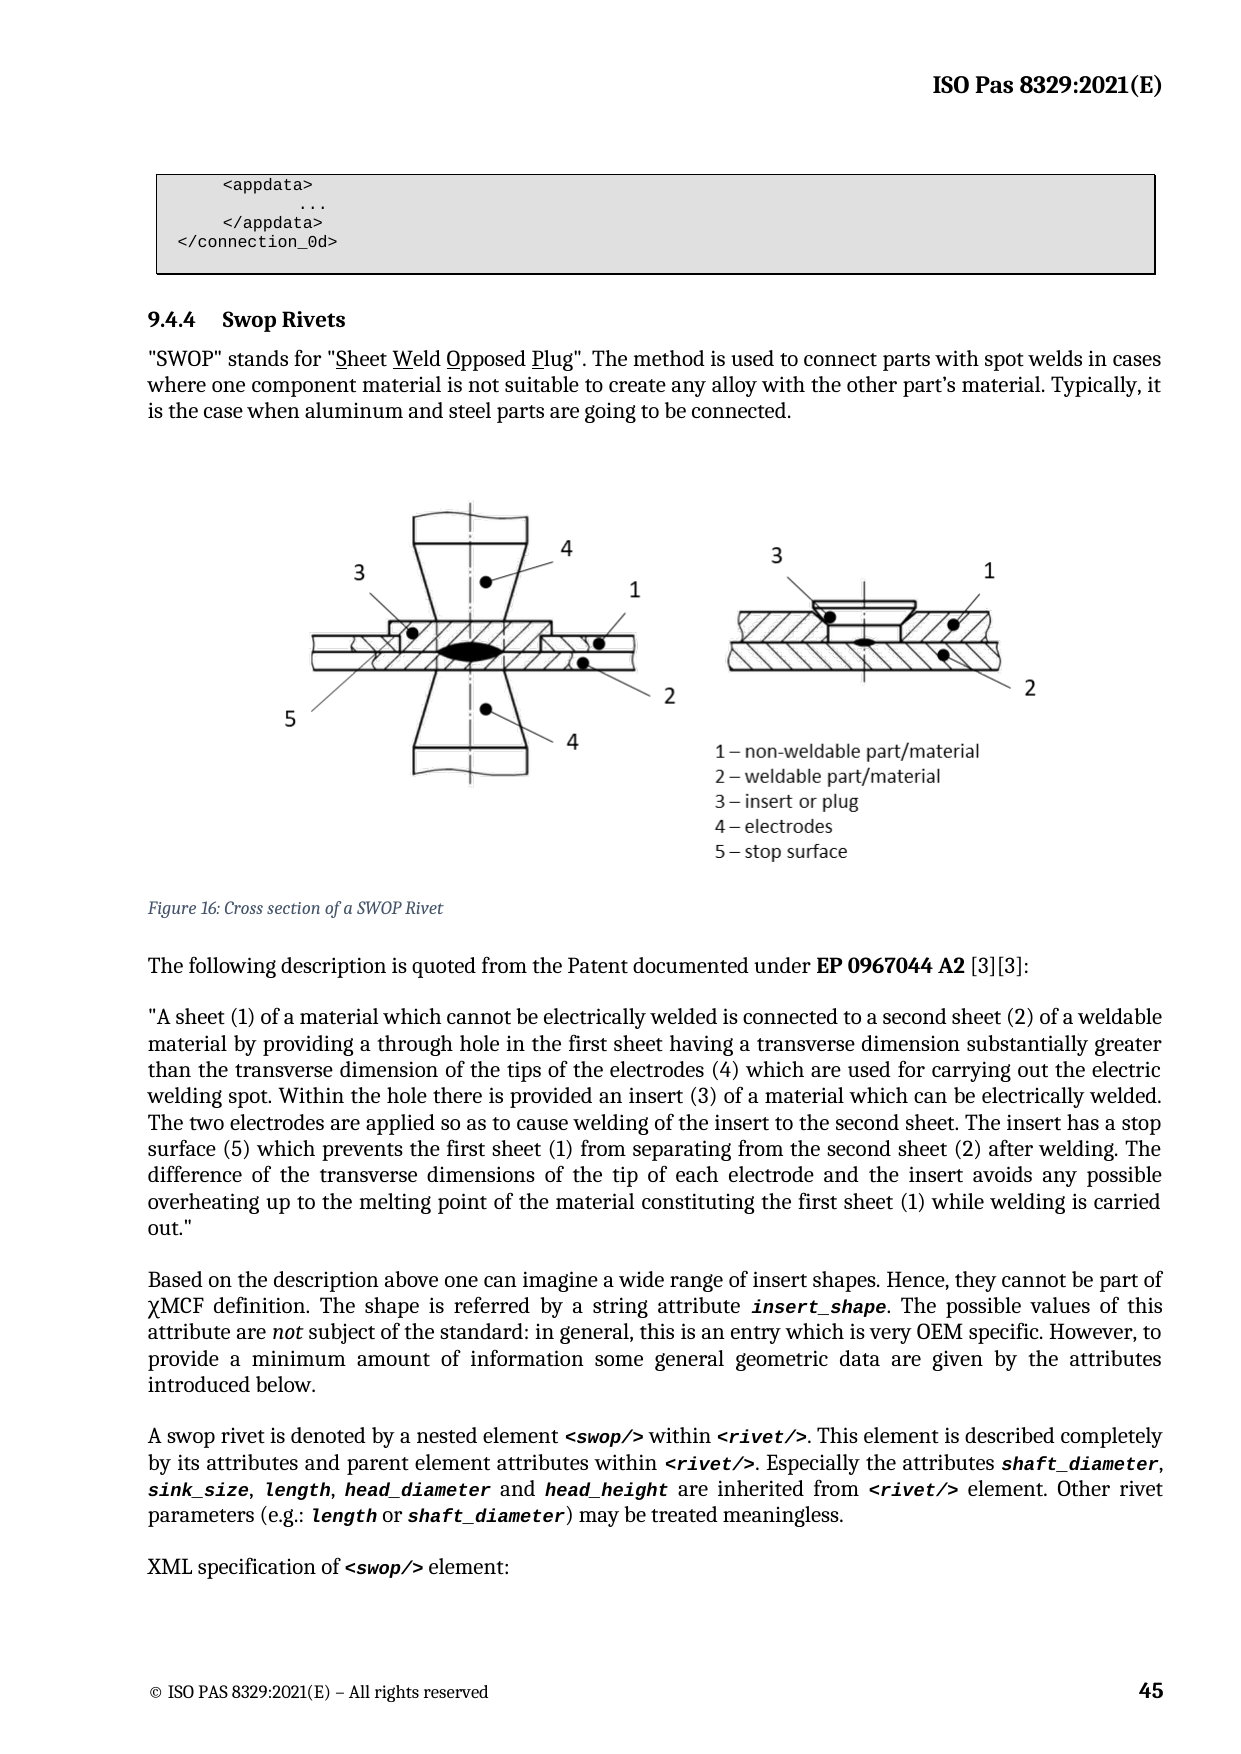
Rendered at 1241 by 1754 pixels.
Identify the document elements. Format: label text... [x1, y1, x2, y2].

text "A sheet (1) of a material which cannot be electrically welded is connected to a second sheet (2) of a weldable material by providing a through hole in the first sheet having a transverse dimension substantially greater than the transverse dimension of the tips of the electrodes (4) which are used for carrying out the electric welding spot. Within the hole there is provided an insert (3) of a material which can be electrically welded. The two electrodes are applied so as to cause welding of the insert to the second sheet. The insert has a stop surface (5) which prevents the first sheet (1) from separating from the second sheet (2) after welding. The difference of the transverse dimensions of the tip of each electrode and the insert avoids any possible overheating up to the melting point of the material constituting the first sheet (1) while welding is carried out." [148, 1004, 1163, 1241]
text ... [157, 193, 1154, 212]
text </appdata> [157, 212, 1154, 230]
picture [212, 437, 1099, 877]
text A swop rivet is denoted by a nested element <swop/> within <rivet/>. This element is described completely by its attributes and parent element attributes within <rivet/>. Especially the attributes shaft_diameter, sink_size, length, head_diameter and head_height are inherited from <rivet/> element. Other rivet parameters (e.g.: length or shaft_diameter) may be treated meaningless. [148, 1423, 1163, 1528]
text Figure 16: Cross section of a SWOP Rivet [148, 898, 1163, 919]
text "SWOP" stands for "Sheet Weld Opposed Plug". The method is used to connect parts with spot welds in cases where one component material is not suitable to create any alloy with the other part’s material. Typically, it is the case when aluminum and steel parts are going to be connected. [148, 346, 1163, 424]
subtitle Swop Rivets [148, 307, 1163, 333]
text The following description is quoted from the Patent documented under EP 0967044 A2 : [148, 953, 1163, 979]
text </connection_0d> [157, 230, 1154, 249]
text Based on the description above one can imagine a wide range of insert shapes. Hence, they cannot be part of χMCF definition. The shape is referred by a string attribute insert_shape. The possible values of this attribute are not subject of the standard: in general, this is an entry which is very OEM specific. However, to provide a minimum amount of information some general geometric data are given by the attributes introduced below. [148, 1266, 1163, 1398]
text XML specification of <swop/> element: [148, 1553, 1163, 1580]
text <appdata> [157, 175, 1154, 193]
